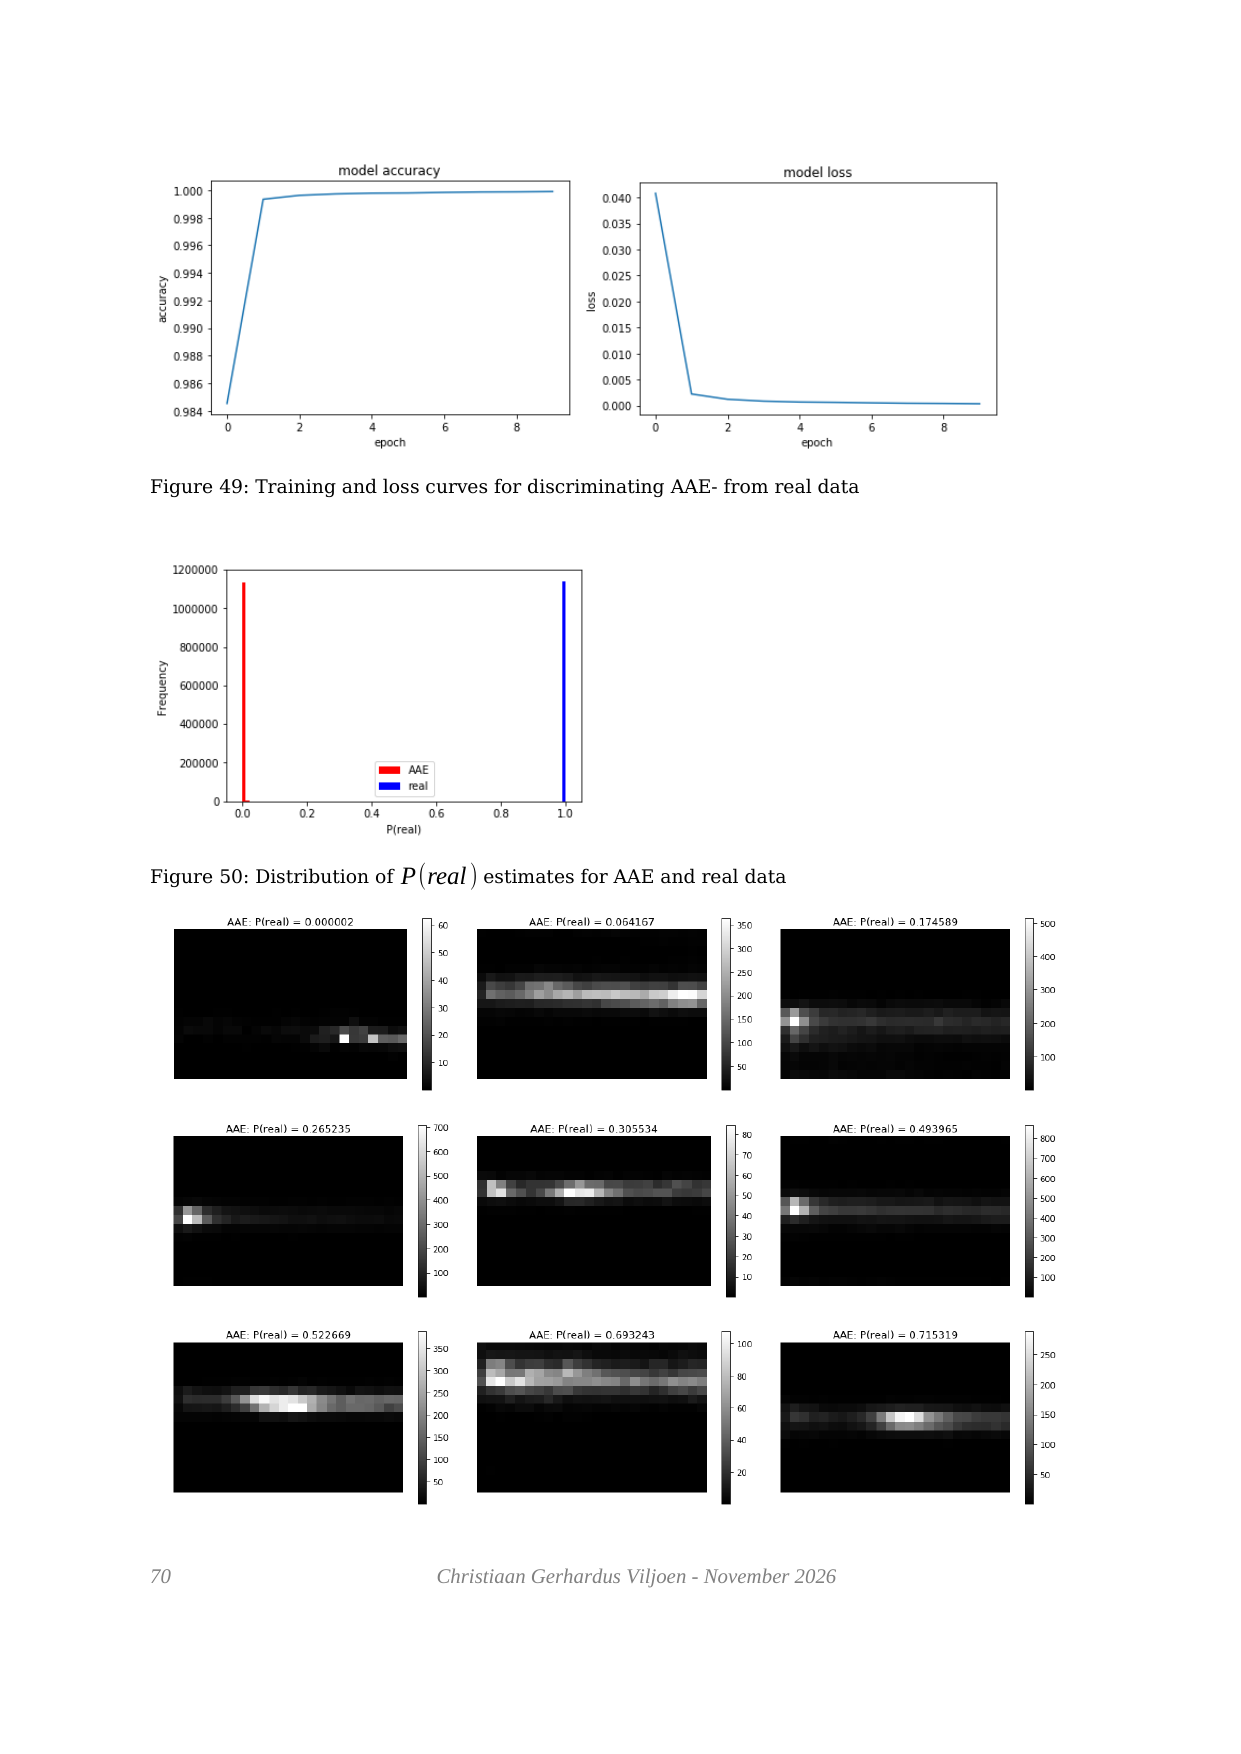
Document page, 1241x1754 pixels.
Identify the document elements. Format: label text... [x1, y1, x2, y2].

picture [150, 157, 1007, 455]
text Figure 49: Training and loss curves for discriminating AAE- from real data [150, 474, 1090, 497]
picture [150, 1323, 1061, 1512]
picture [150, 910, 1061, 1098]
picture [150, 1117, 1061, 1305]
picture [150, 558, 592, 842]
text Figure 50: Distribution of estimates for AAE and real data [150, 861, 1090, 891]
